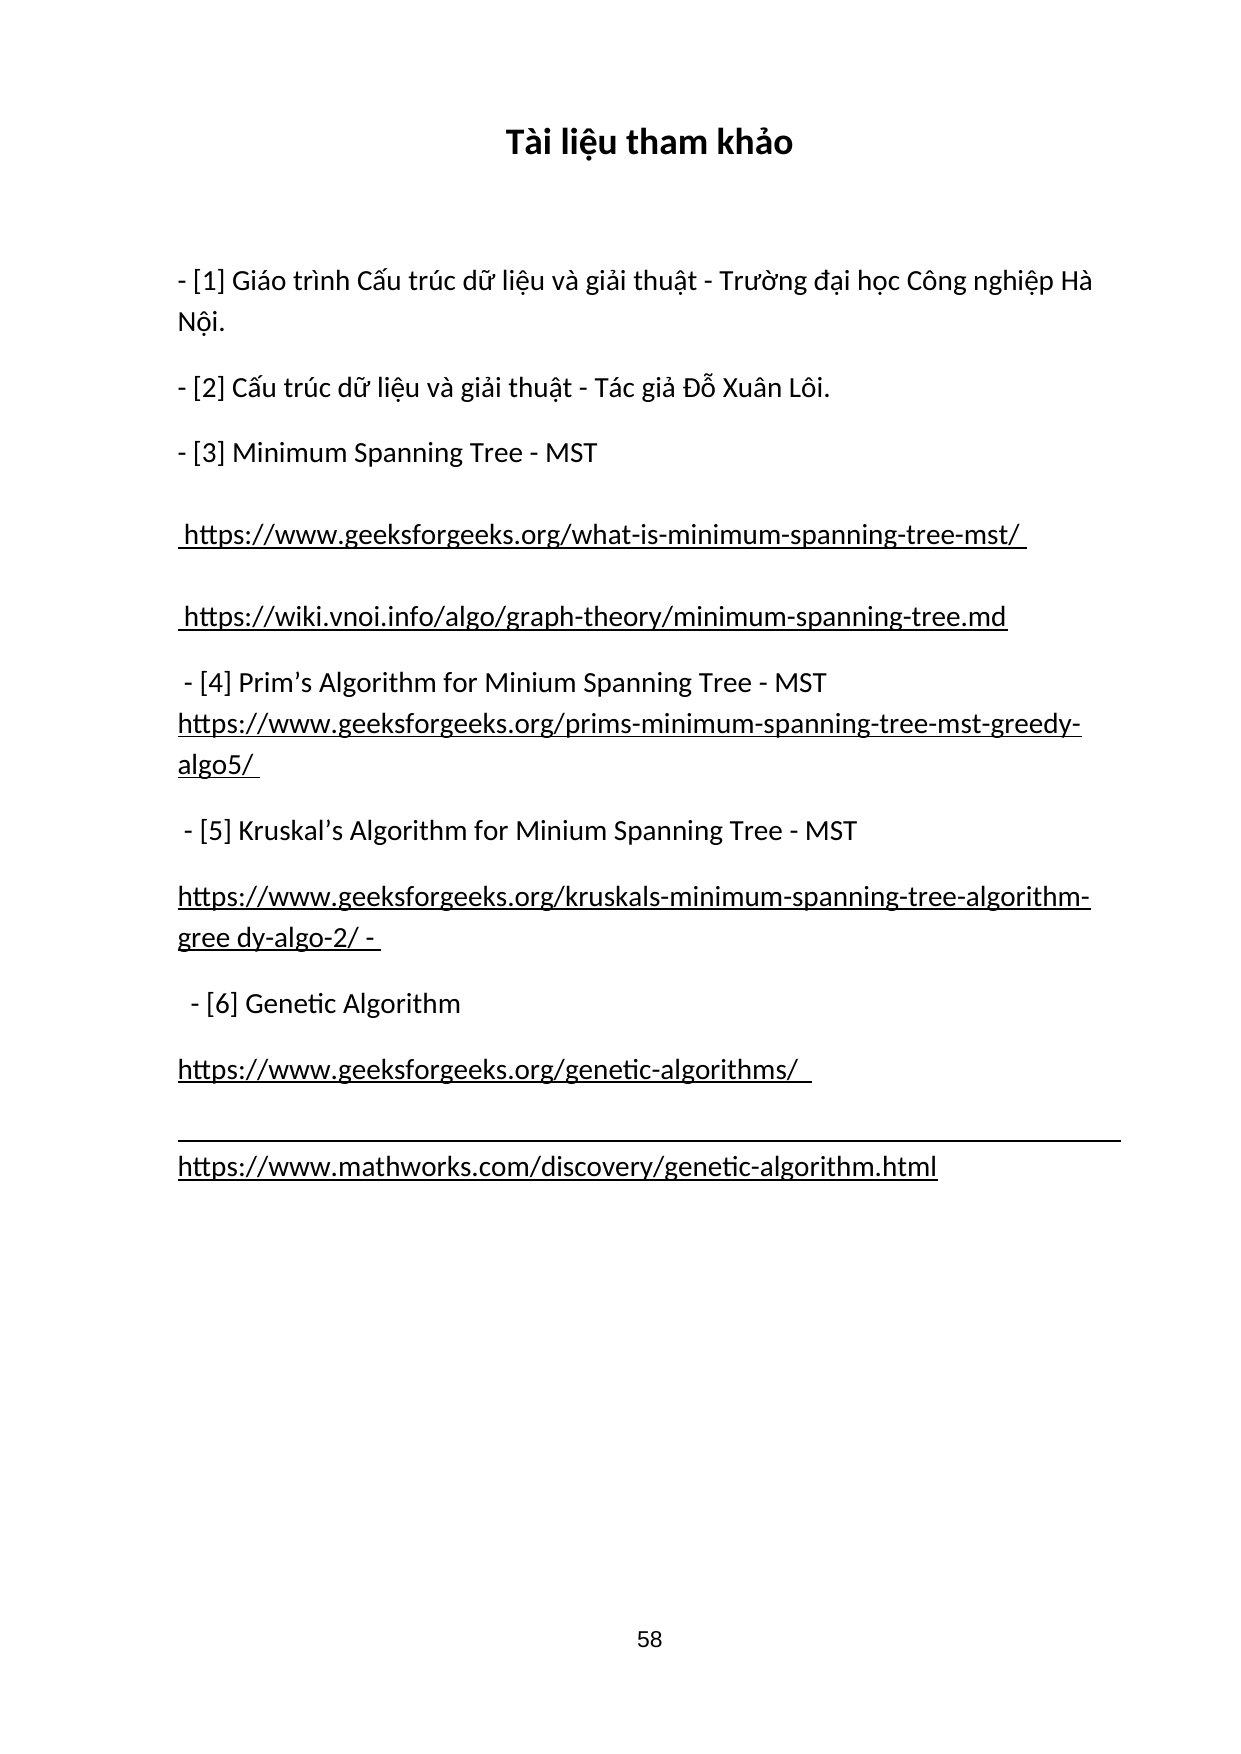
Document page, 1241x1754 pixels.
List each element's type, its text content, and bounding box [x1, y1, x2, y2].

text - [5] Kruskal’s Algorithm for Minium Spanning Tree - MST [177, 812, 1122, 848]
text https://www.geeksforgeeks.org/kruskals-minimum-spanning-tree-algorithm-gree dy-algo-2/ - [177, 878, 1122, 954]
text - [1] Giáo trình Cấu trúc dữ liệu và giải thuật - Trường đại học Công nghiệp Hà Nội. [177, 262, 1122, 338]
text - [4] Prim’s Algorithm for Minium Spanning Tree - MST https://www.geeksforgeeks.org/prims-minimum-spanning-tree-mst-greedy-algo5/ [177, 664, 1122, 782]
text https://www.mathworks.com/discovery/genetic-algorithm.html [177, 1117, 1122, 1184]
subtitle Tài liệu tham khảo [177, 118, 1122, 164]
text https://wiki.vnoi.info/algo/graph-theory/minimum-spanning-tree.md [177, 598, 1122, 634]
text https://www.geeksforgeeks.org/genetic-algorithms/ [177, 1051, 1122, 1086]
text - [2] Cấu trúc dữ liệu và giải thuật - Tác giả Đỗ Xuân Lôi. [177, 369, 1122, 404]
text https://www.geeksforgeeks.org/what-is-minimum-spanning-tree-mst/ [177, 516, 1122, 552]
text - [6] Genetic Algorithm [177, 985, 1122, 1021]
text - [3] Minimum Spanning Tree - MST [177, 434, 1122, 470]
